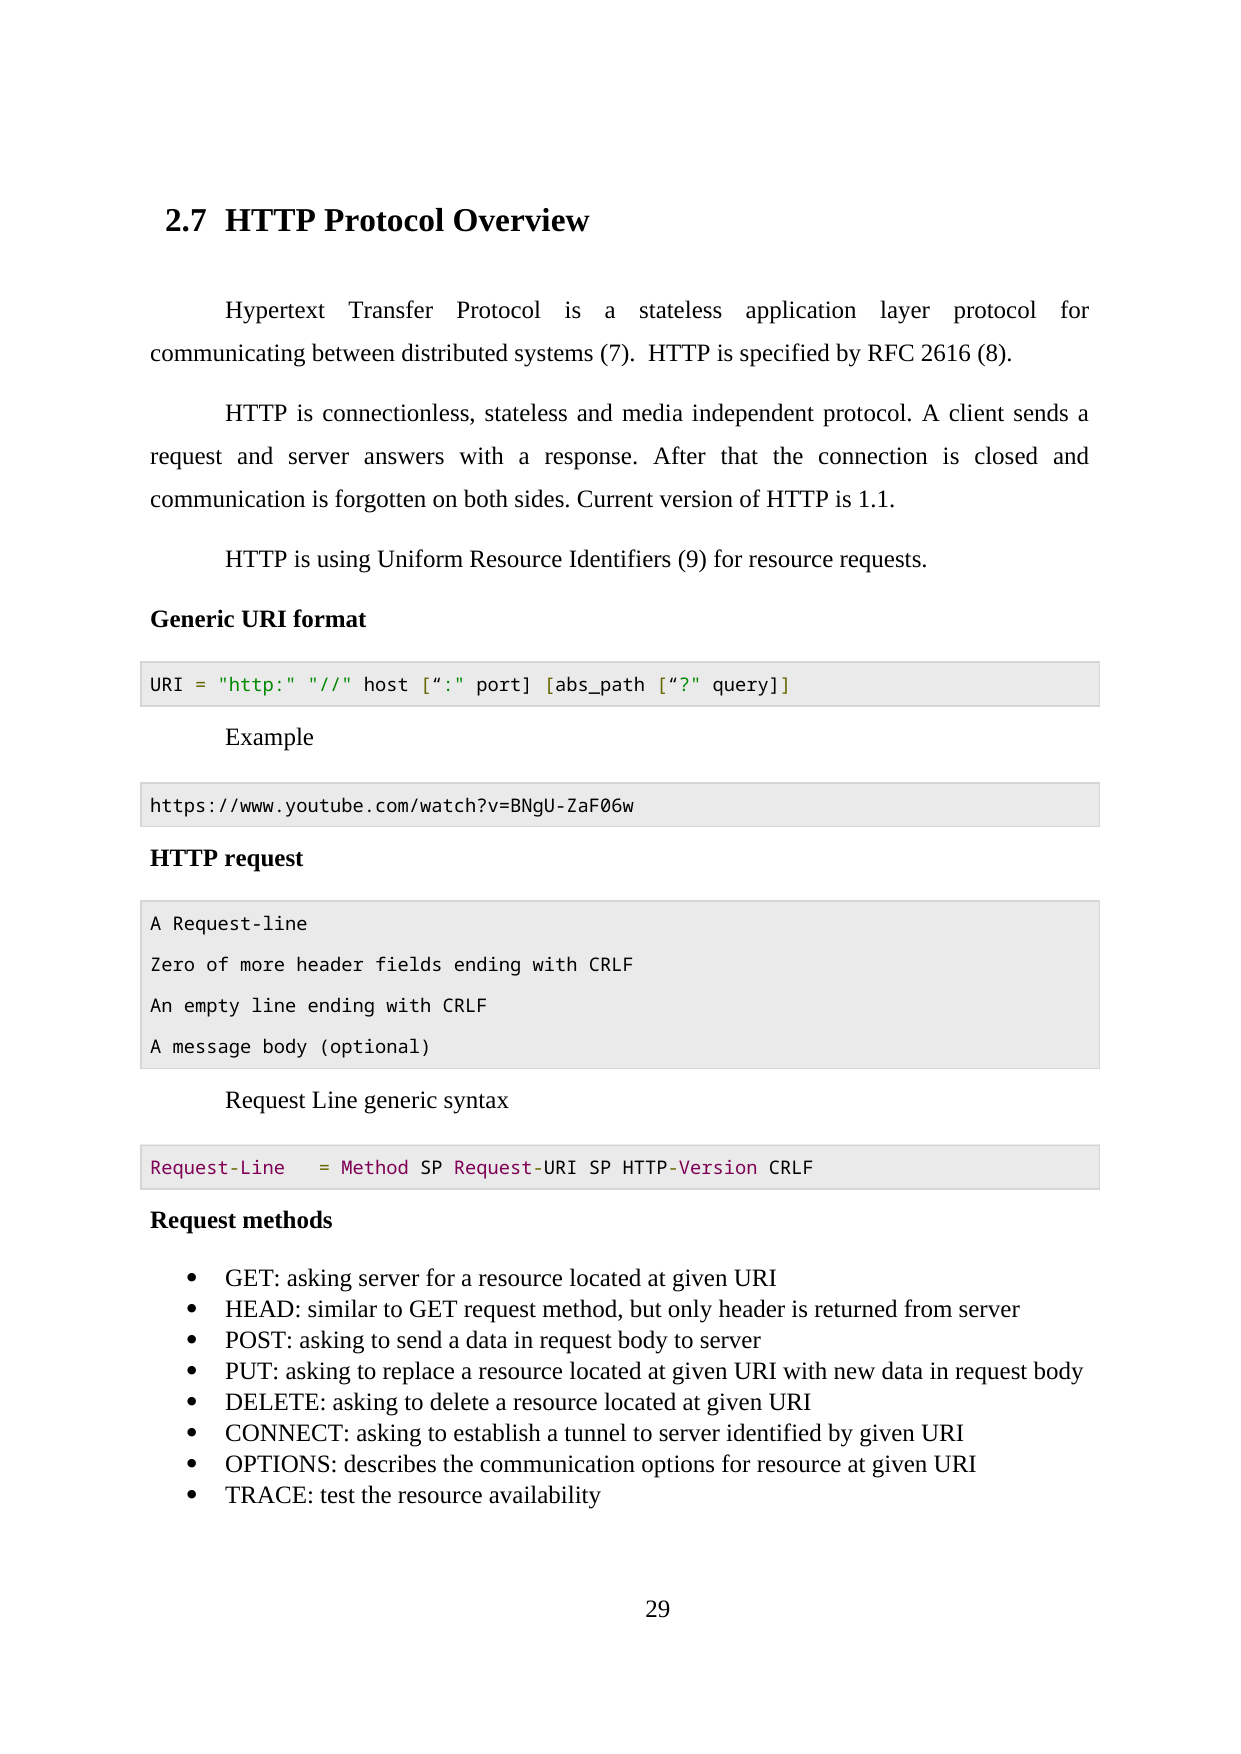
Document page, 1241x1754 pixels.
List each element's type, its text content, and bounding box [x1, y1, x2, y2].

text A Request-line [142, 902, 1099, 936]
text HTTP is connectionless, stateless and media independent protocol. A client sends a request and server answers with a response. After that the connection is closed and communication is forgotten on both sides. Current version of HTTP is 1.1. [150, 398, 1090, 513]
text Hypertext Transfer Protocol is a stateless application layer protocol for communicating between distributed systems. HTTP is specified by RFC 2616. [150, 295, 1090, 367]
list CONNECT: asking to establish a tunnel to server identified by given URI [187, 1418, 1090, 1447]
list DELETE: asking to delete a resource located at given URI [187, 1387, 1090, 1416]
text An empty line ending with CRLF [142, 983, 1099, 1018]
text URI = "http:" "//" host [“:" port] [abs_path [“?" query]] [142, 663, 1099, 705]
list PUT: asking to replace a resource located at given URI with new data in request body [187, 1356, 1090, 1385]
list GET: asking server for a resource located at given URI [187, 1263, 1090, 1292]
subtitle Generic URI format [150, 604, 1090, 632]
text HTTP is using Uniform Resource Identifiers for resource requests. [150, 544, 1090, 573]
text Example [150, 722, 1090, 751]
text Request Line generic syntax [150, 1085, 1090, 1113]
text A message body (optional) [142, 1024, 1099, 1068]
text Zero of more header fields ending with CRLF [142, 942, 1099, 977]
subtitle HTTP request [150, 843, 1090, 872]
list HEAD: similar to GET request method, but only header is returned from server [187, 1294, 1090, 1323]
list POST: asking to send a data in request body to server [187, 1325, 1090, 1354]
subtitle HTTP Protocol Overview [165, 200, 1090, 238]
subtitle Request methods [150, 1206, 1090, 1234]
text Request-Line = Method SP Request-URI SP HTTP-Version CRLF [142, 1146, 1099, 1188]
text https://www.youtube.com/watch?v=BNgU-ZaF06w [142, 784, 1099, 826]
list OPTIONS: describes the communication options for resource at given URI [187, 1449, 1090, 1478]
list TRACE: test the resource availability [187, 1480, 1090, 1509]
